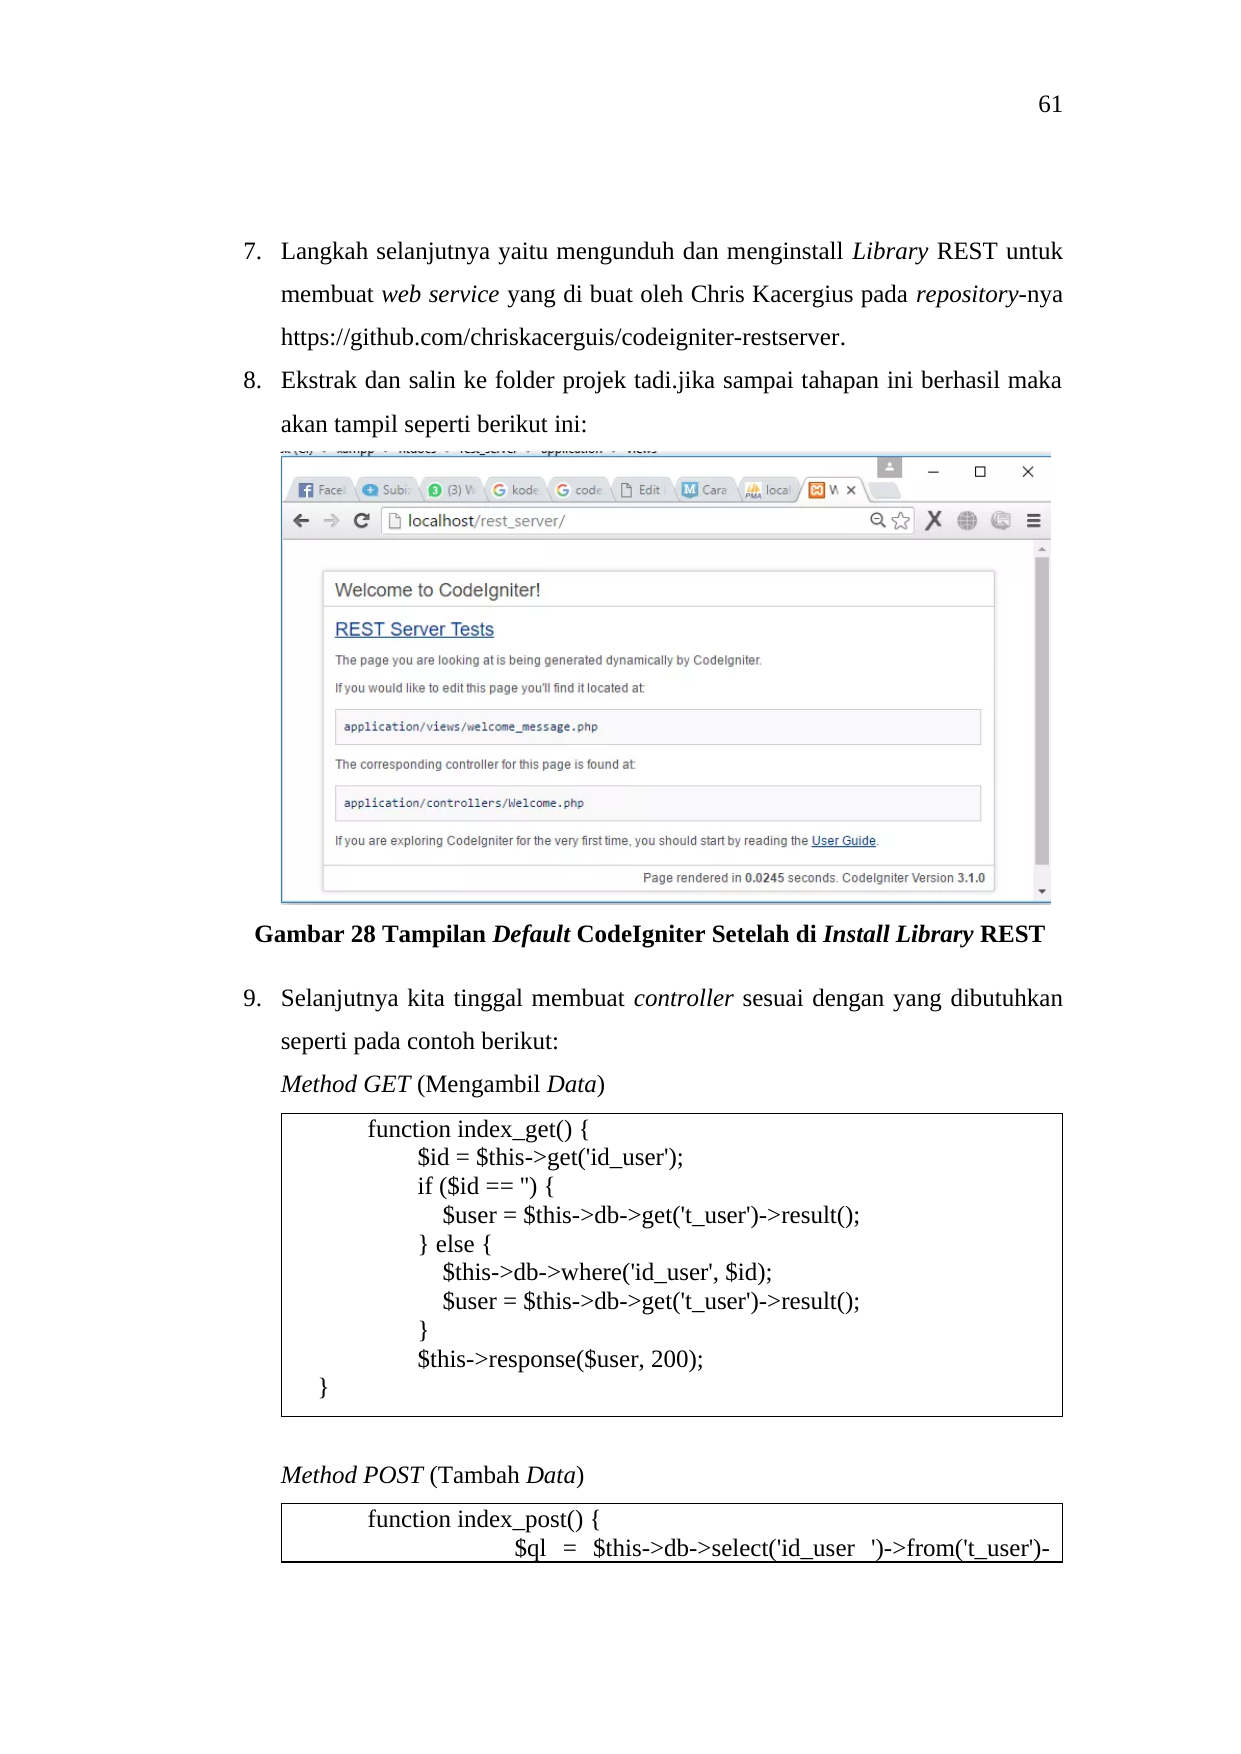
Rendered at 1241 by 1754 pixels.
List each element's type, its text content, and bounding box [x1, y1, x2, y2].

list Langkah selanjutnya yaitu mengunduh dan menginstall Library REST untuk membuat web service yang di buat oleh Chris Kacergius pada repository-nya https://github.com/chriskacerguis/codeigniter-restserver. [243, 236, 1063, 351]
table_header function index_get() { $id = $this->get('id_user'); if ($id == '') { $user = $this->db->get('t_user')->result(); } else { $this->db->where('id_user', $id); $user = $this->db->get('t_user')->result(); } $this->response($user, 200); } [282, 1114, 1062, 1416]
list Method GET (Mengambil Data) [281, 1069, 1063, 1098]
list Ekstrak dan salin ke folder projek tadi.jika sampai tahapan ini berhasil maka akan tampil seperti berikut ini: [243, 366, 1063, 437]
text Gambar 28 Tampilan Default CodeIgniter Setelah di Install Library REST [236, 919, 1063, 948]
picture [280, 451, 1051, 905]
list Selanjutnya kita tinggal membuat controller sesuai dengan yang dibutuhkan seperti pada contoh berikut: [243, 983, 1063, 1055]
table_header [282, 1504, 1062, 1561]
list Method POST (Tambah Data) [281, 1460, 1063, 1488]
